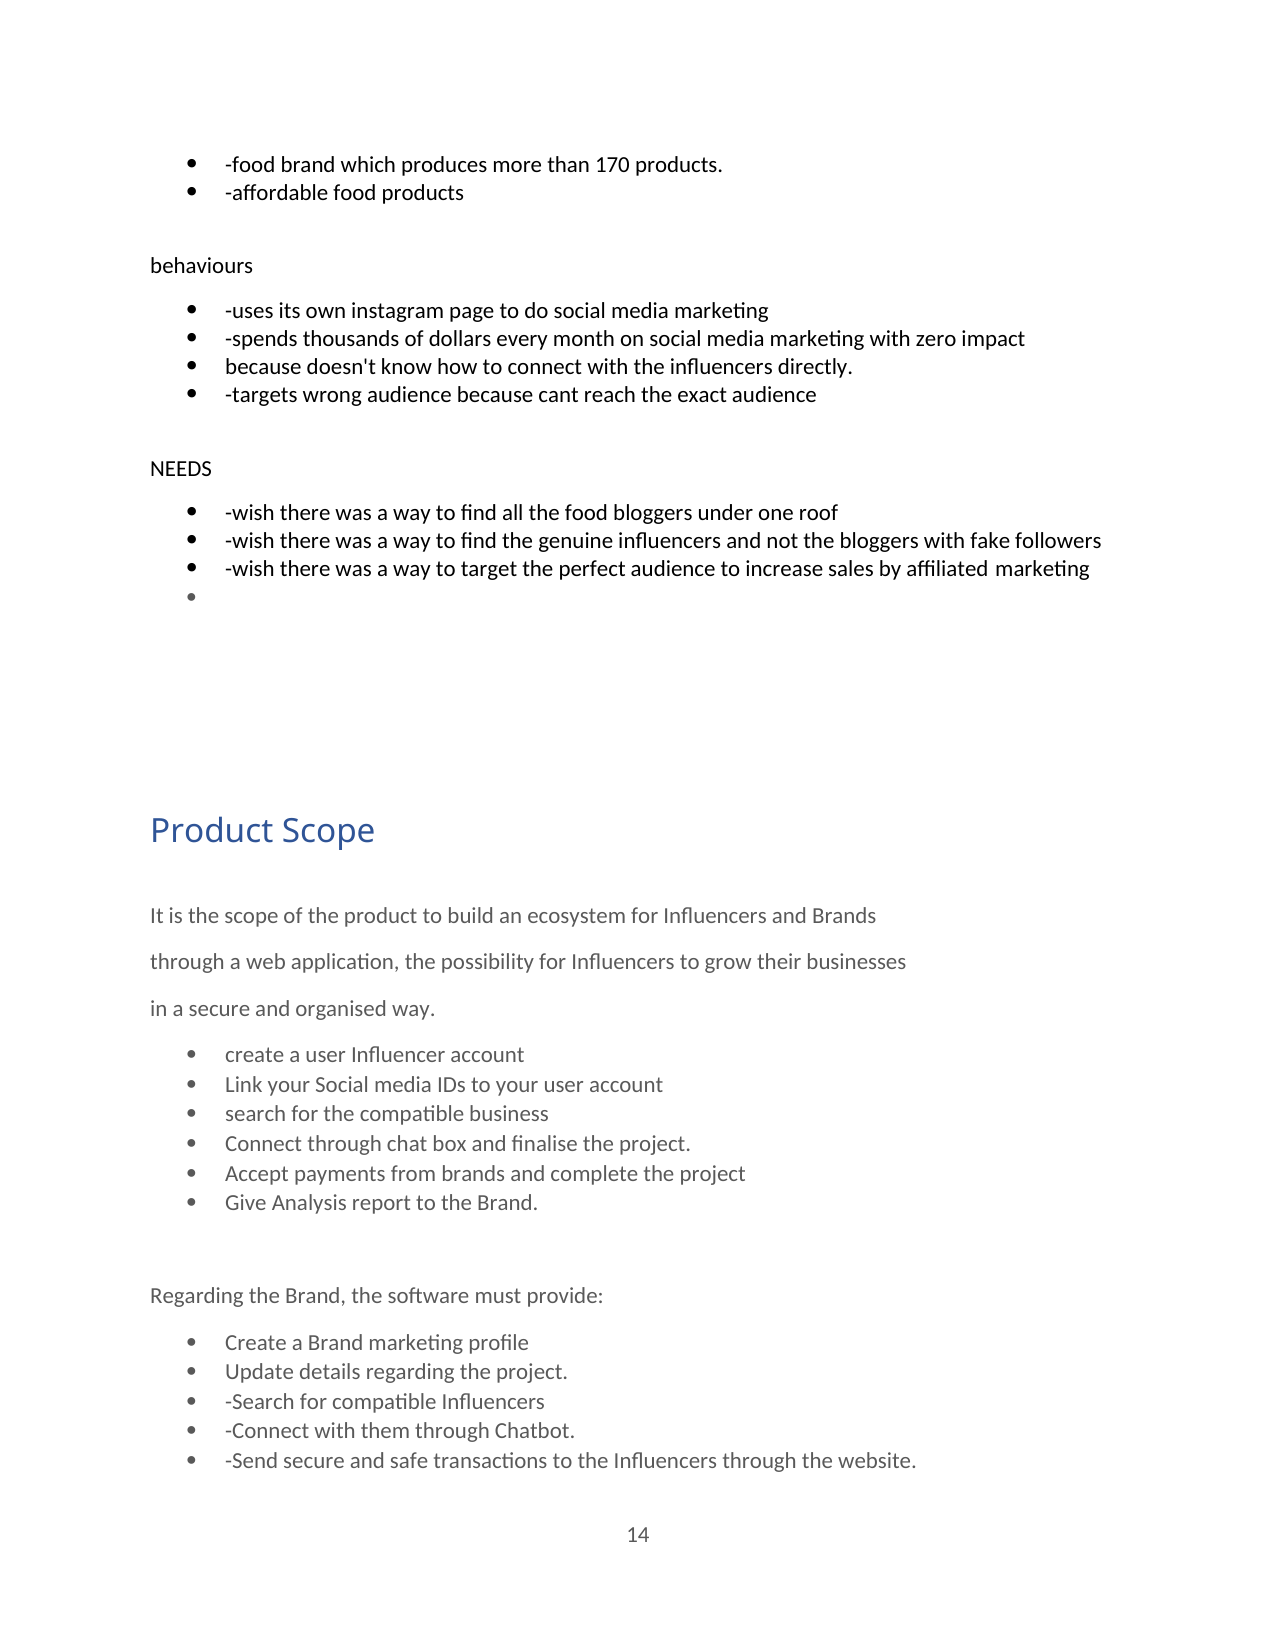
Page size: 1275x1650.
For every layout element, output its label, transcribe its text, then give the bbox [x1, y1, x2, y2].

text in a secure and organised way. [150, 994, 1125, 1022]
list -wish there was a way to target the perfect audience to increase sales by affiliated marketing [187, 554, 1125, 582]
list -Search for compatible Influencers [187, 1387, 1125, 1415]
list Link your Social media IDs to your user account [187, 1070, 1125, 1098]
text NEEDS [150, 454, 1125, 482]
list Update details regarding the project. [187, 1357, 1125, 1385]
list -targets wrong audience because cant reach the exact audience [187, 380, 1125, 408]
text Regarding the Brand, the software must provide: [150, 1281, 1125, 1309]
list Connect through chat box and finalise the project. [187, 1129, 1125, 1157]
list -affordable food products [187, 178, 1125, 206]
text It is the scope of the product to build an ecosystem for Influencers and Brands [150, 901, 1125, 929]
subtitle Product Scope [150, 807, 1125, 852]
list Accept payments from brands and complete the project [187, 1159, 1125, 1187]
text through a web application, the possibility for Influencers to grow their businesses [150, 947, 1125, 975]
list -food brand which produces more than 170 products. [187, 150, 1125, 178]
list search for the compatible business [187, 1099, 1125, 1127]
list -Connect with them through Chatbot. [187, 1417, 1125, 1445]
list because doesn't know how to connect with the influencers directly. [187, 352, 1125, 380]
text behaviours [150, 251, 1125, 279]
list Create a Brand marketing profile [187, 1328, 1125, 1356]
list -Send secure and safe transactions to the Influencers through the website. [187, 1446, 1125, 1474]
list -uses its own instagram page to do social media marketing [187, 296, 1125, 324]
list -wish there was a way to find all the food bloggers under one roof [187, 498, 1125, 526]
list create a user Influencer account [187, 1040, 1125, 1068]
list -spends thousands of dollars every month on social media marketing with zero impact [187, 324, 1125, 352]
list Give Analysis report to the Brand. [187, 1188, 1125, 1217]
list -wish there was a way to find the genuine influencers and not the bloggers with fake followers [187, 526, 1125, 554]
